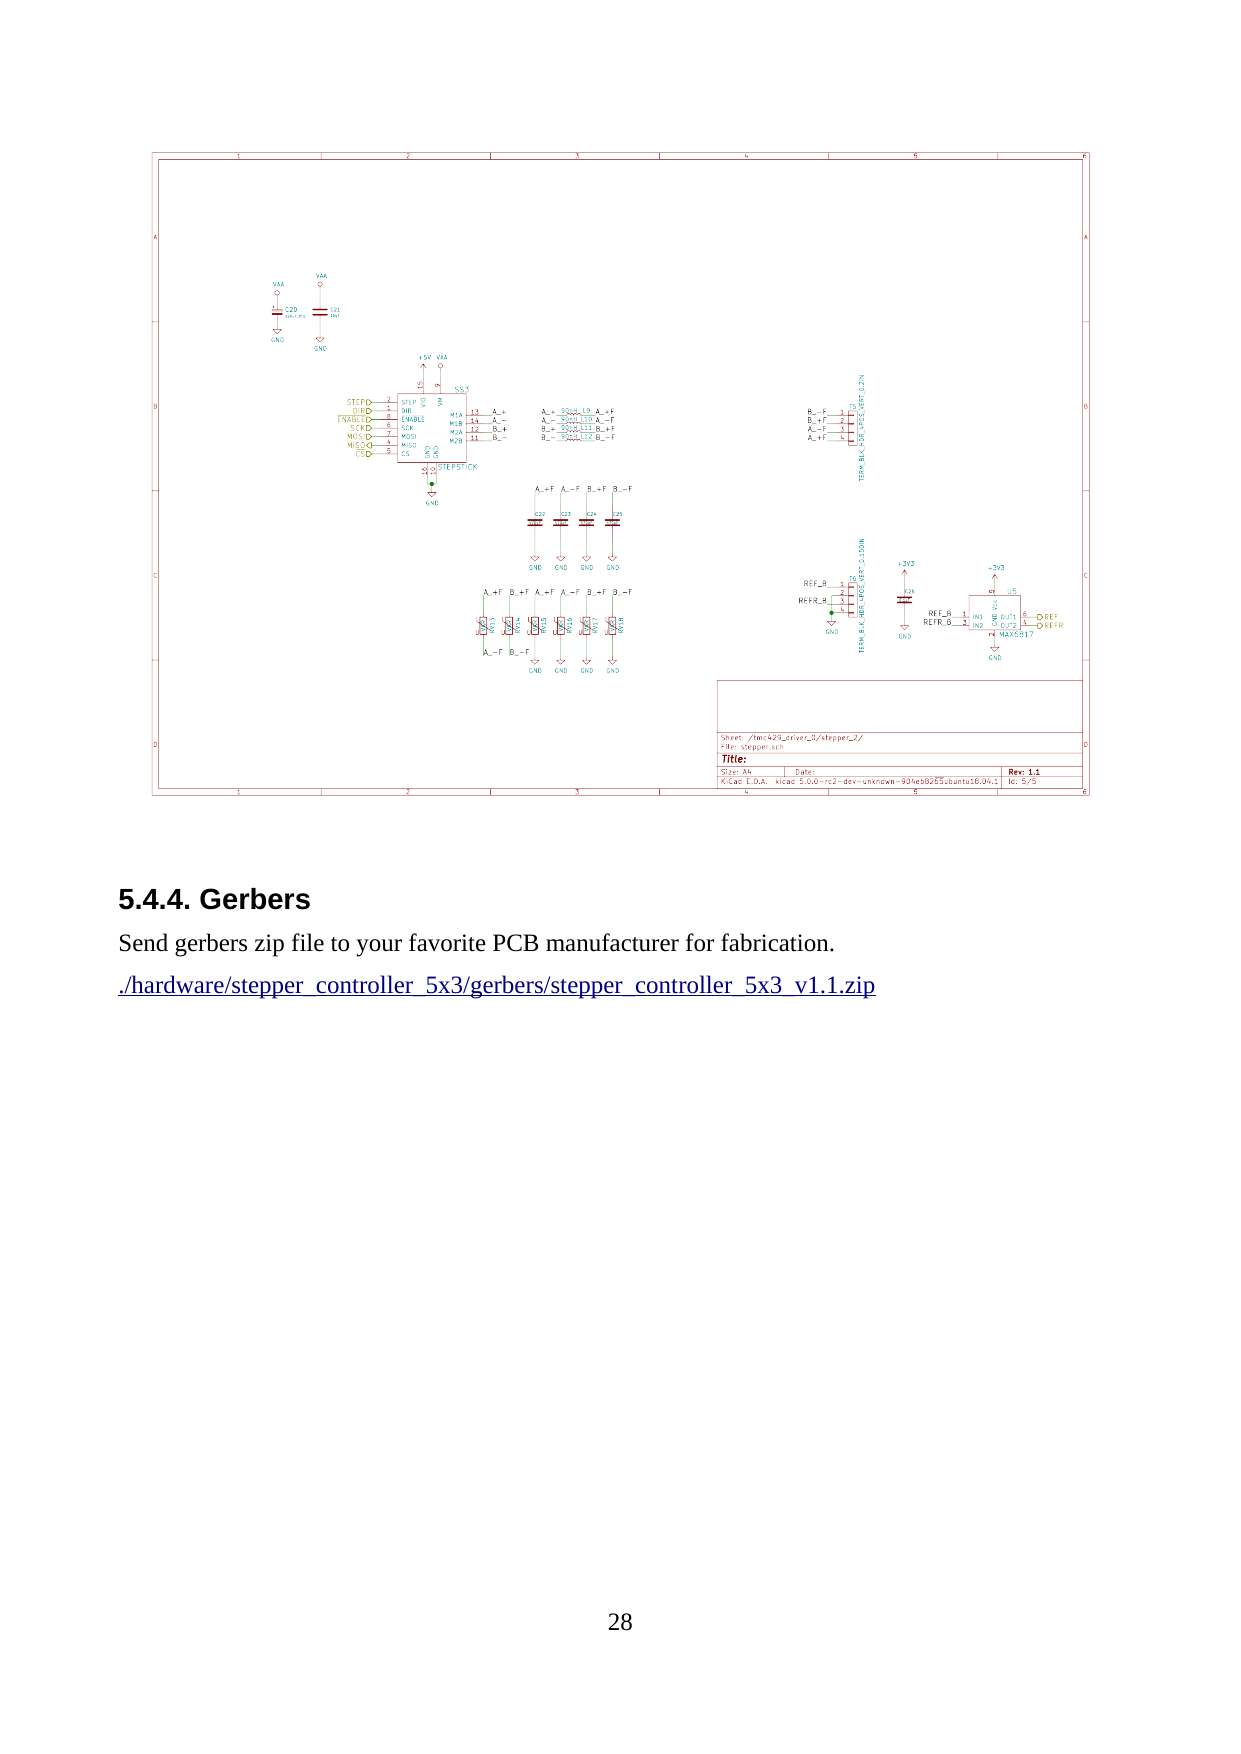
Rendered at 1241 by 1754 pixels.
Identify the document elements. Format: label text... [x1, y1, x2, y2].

subtitle Gerbers [118, 882, 1122, 916]
picture [118, 118, 1123, 829]
text Send gerbers zip file to your favorite PCB manufacturer for fabrication. [118, 928, 1122, 957]
text ./hardware/stepper_controller_5x3/gerbers/stepper_controller_5x3_v1.1.zip [118, 970, 1122, 998]
